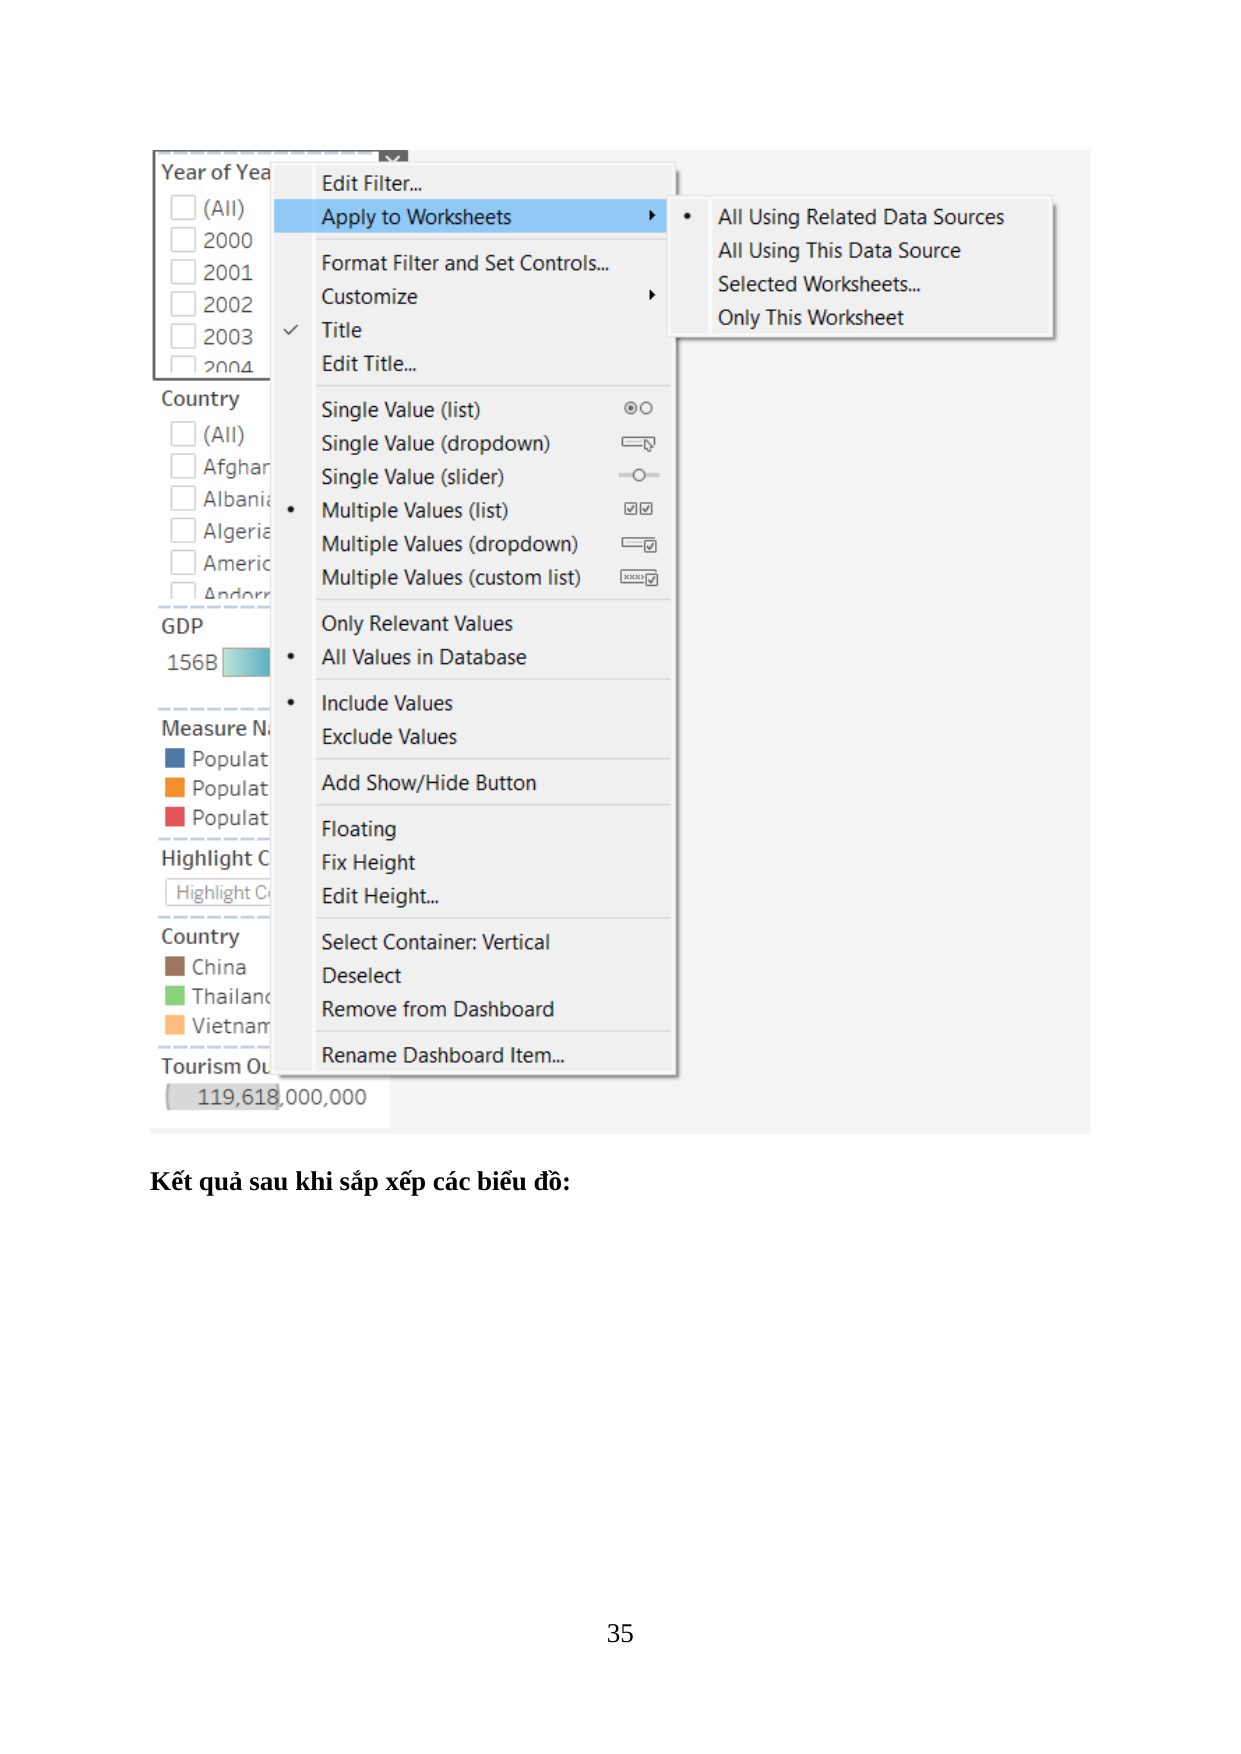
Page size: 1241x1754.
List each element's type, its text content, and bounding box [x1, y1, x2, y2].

text Kết quả sau khi sắp xếp các biểu đồ: [150, 1165, 1090, 1196]
picture [150, 150, 1091, 1134]
